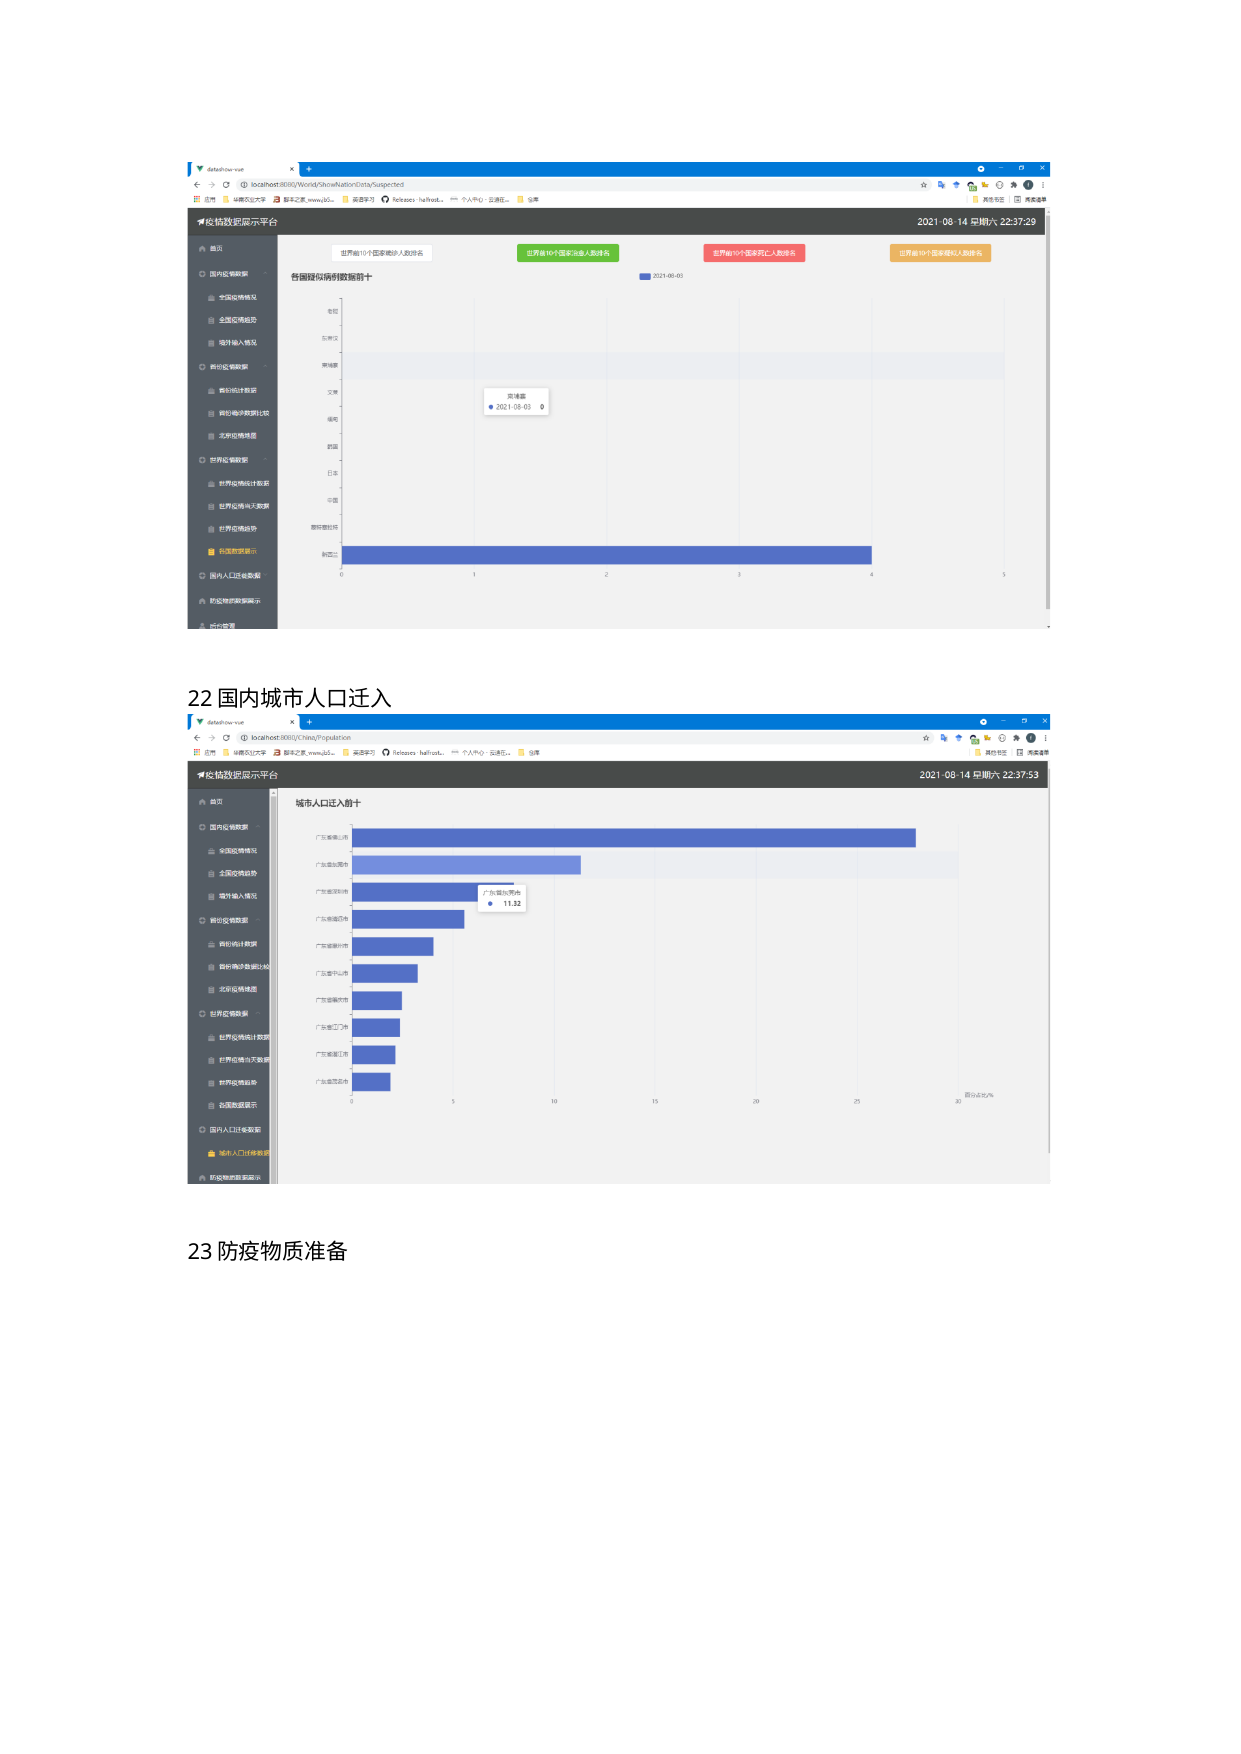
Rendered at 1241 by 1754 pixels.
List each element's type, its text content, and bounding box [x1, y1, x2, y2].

picture [187, 162, 1050, 629]
picture [187, 714, 1051, 1184]
text 23防疫物质准备 [187, 1234, 1053, 1267]
text 22国内城市人口迁入 [187, 682, 1053, 714]
